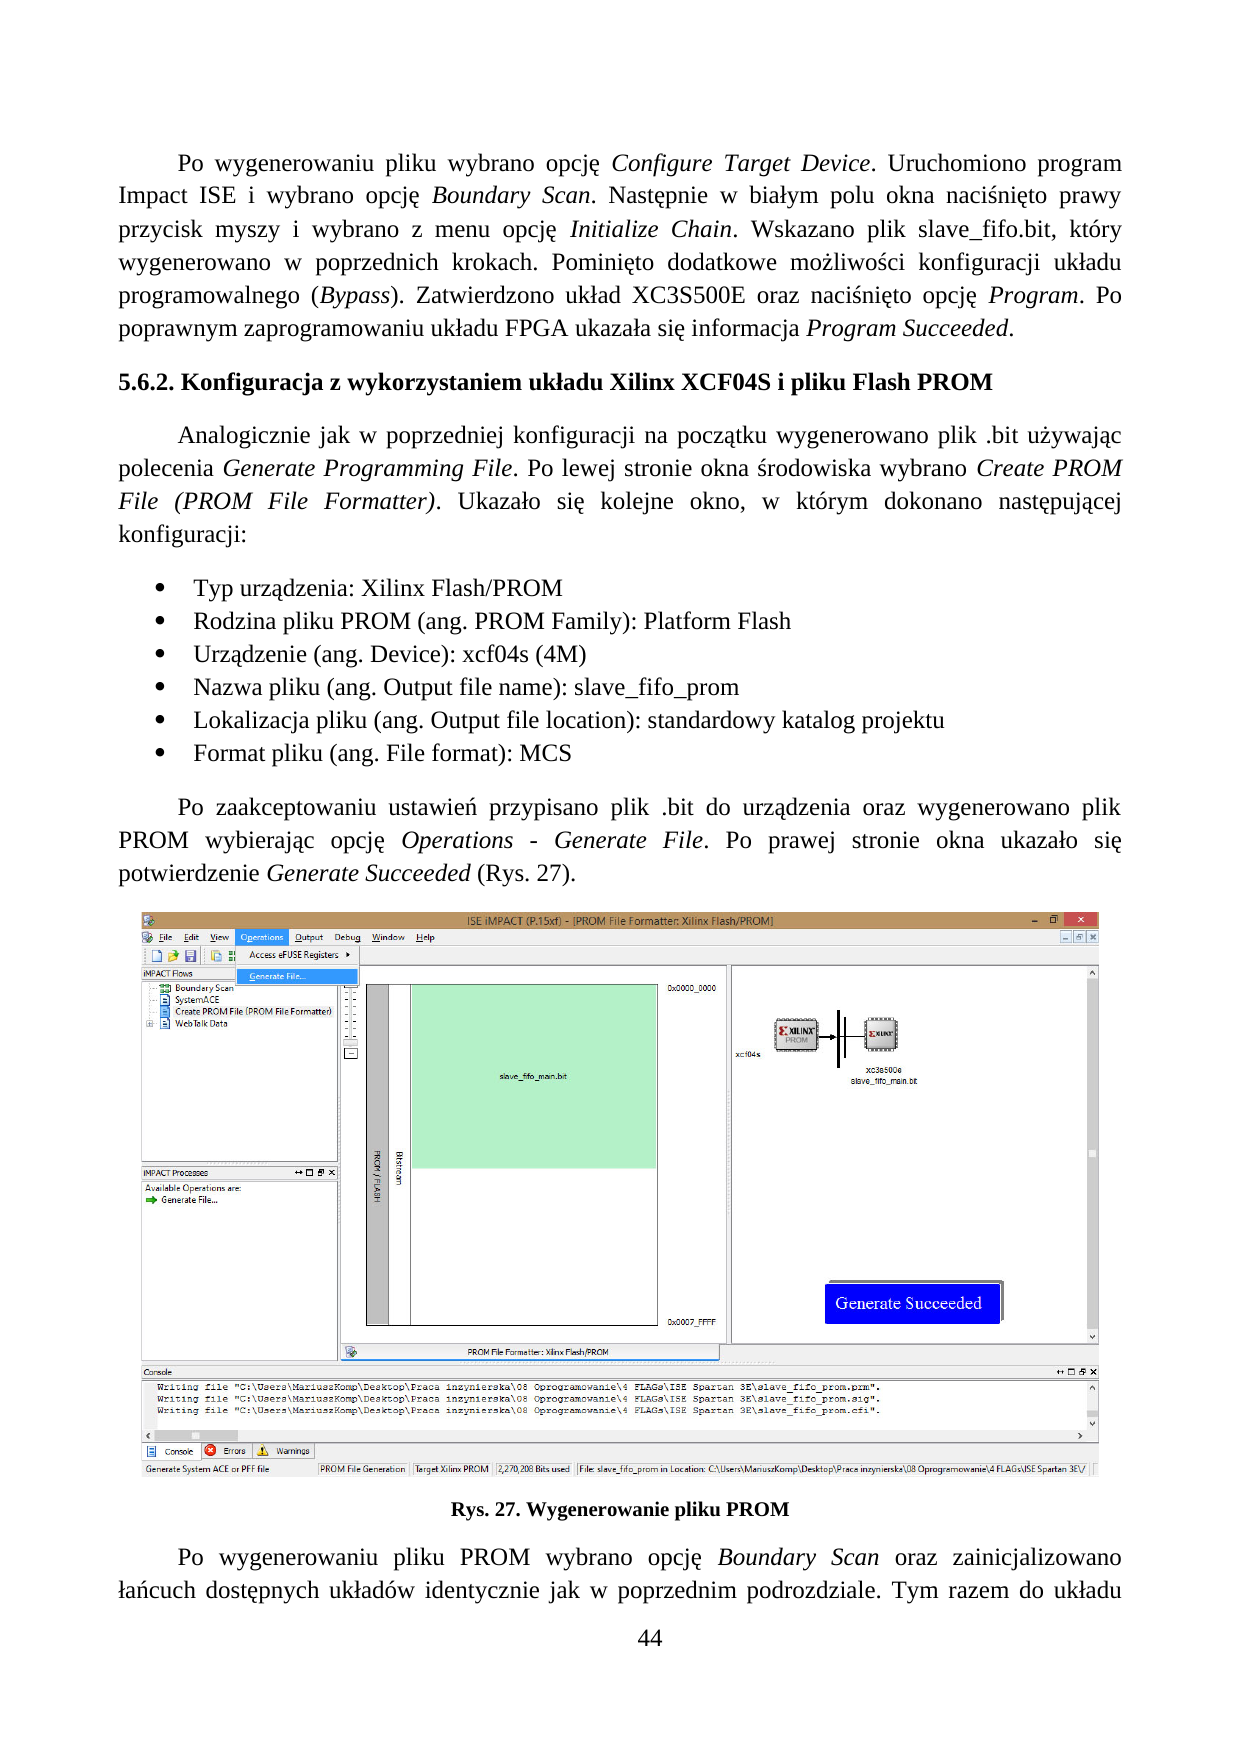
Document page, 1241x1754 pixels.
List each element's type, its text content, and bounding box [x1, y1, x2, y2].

picture [141, 912, 1099, 1477]
list Nazwa pliku (ang. Output file name): slave_fifo_prom [156, 672, 1122, 701]
list Format pliku (ang. File format): MCS [156, 738, 1122, 767]
text Analogicznie jak w poprzedniej konfiguracji na początku wygenerowano plik .bit używając polecenia Generate Programming File. Po lewej stronie okna środowiska wybrano Create PROM File (PROM File Formatter). Ukazało się kolejne okno, w którym dokonano następującej konfiguracji: [118, 420, 1122, 548]
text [118, 1542, 1122, 1604]
text Po zaakceptowaniu ustawień przypisano plik .bit do urządzenia oraz wygenerowano plik PROM wybierając opcję Operations - Generate File. Po prawej stronie okna ukazało się potwierdzenie Generate Succeeded (Rys. 27). [118, 792, 1122, 887]
list Typ urządzenia: Xilinx Flash/PROM [156, 573, 1122, 602]
list Urządzenie (ang. Device): xcf04s (4M) [156, 639, 1122, 668]
text Po wygenerowaniu pliku wybrano opcję Configure Target Device. Uruchomiono program Impact ISE i wybrano opcję Boundary Scan. Następnie w białym polu okna naciśnięto prawy przycisk myszy i wybrano z menu opcję Initialize Chain. Wskazano plik slave_fifo.bit, który wygenerowano w poprzednich krokach. Pominięto dodatkowe możliwości konfiguracji układu programowalnego (Bypass). Zatwierdzono układ XC3S500E oraz naciśnięto opcję Program. Po poprawnym zaprogramowaniu układu FPGA ukazała się informacja Program Succeeded. [118, 148, 1122, 341]
list Rodzina pliku PROM (ang. PROM Family): Platform Flash [156, 606, 1122, 635]
subtitle 5.6.2. Konfiguracja z wykorzystaniem układu Xilinx XCF04S i pliku Flash PROM [118, 367, 1122, 395]
list Lokalizacja pliku (ang. Output file location): standardowy katalog projektu [156, 705, 1122, 734]
